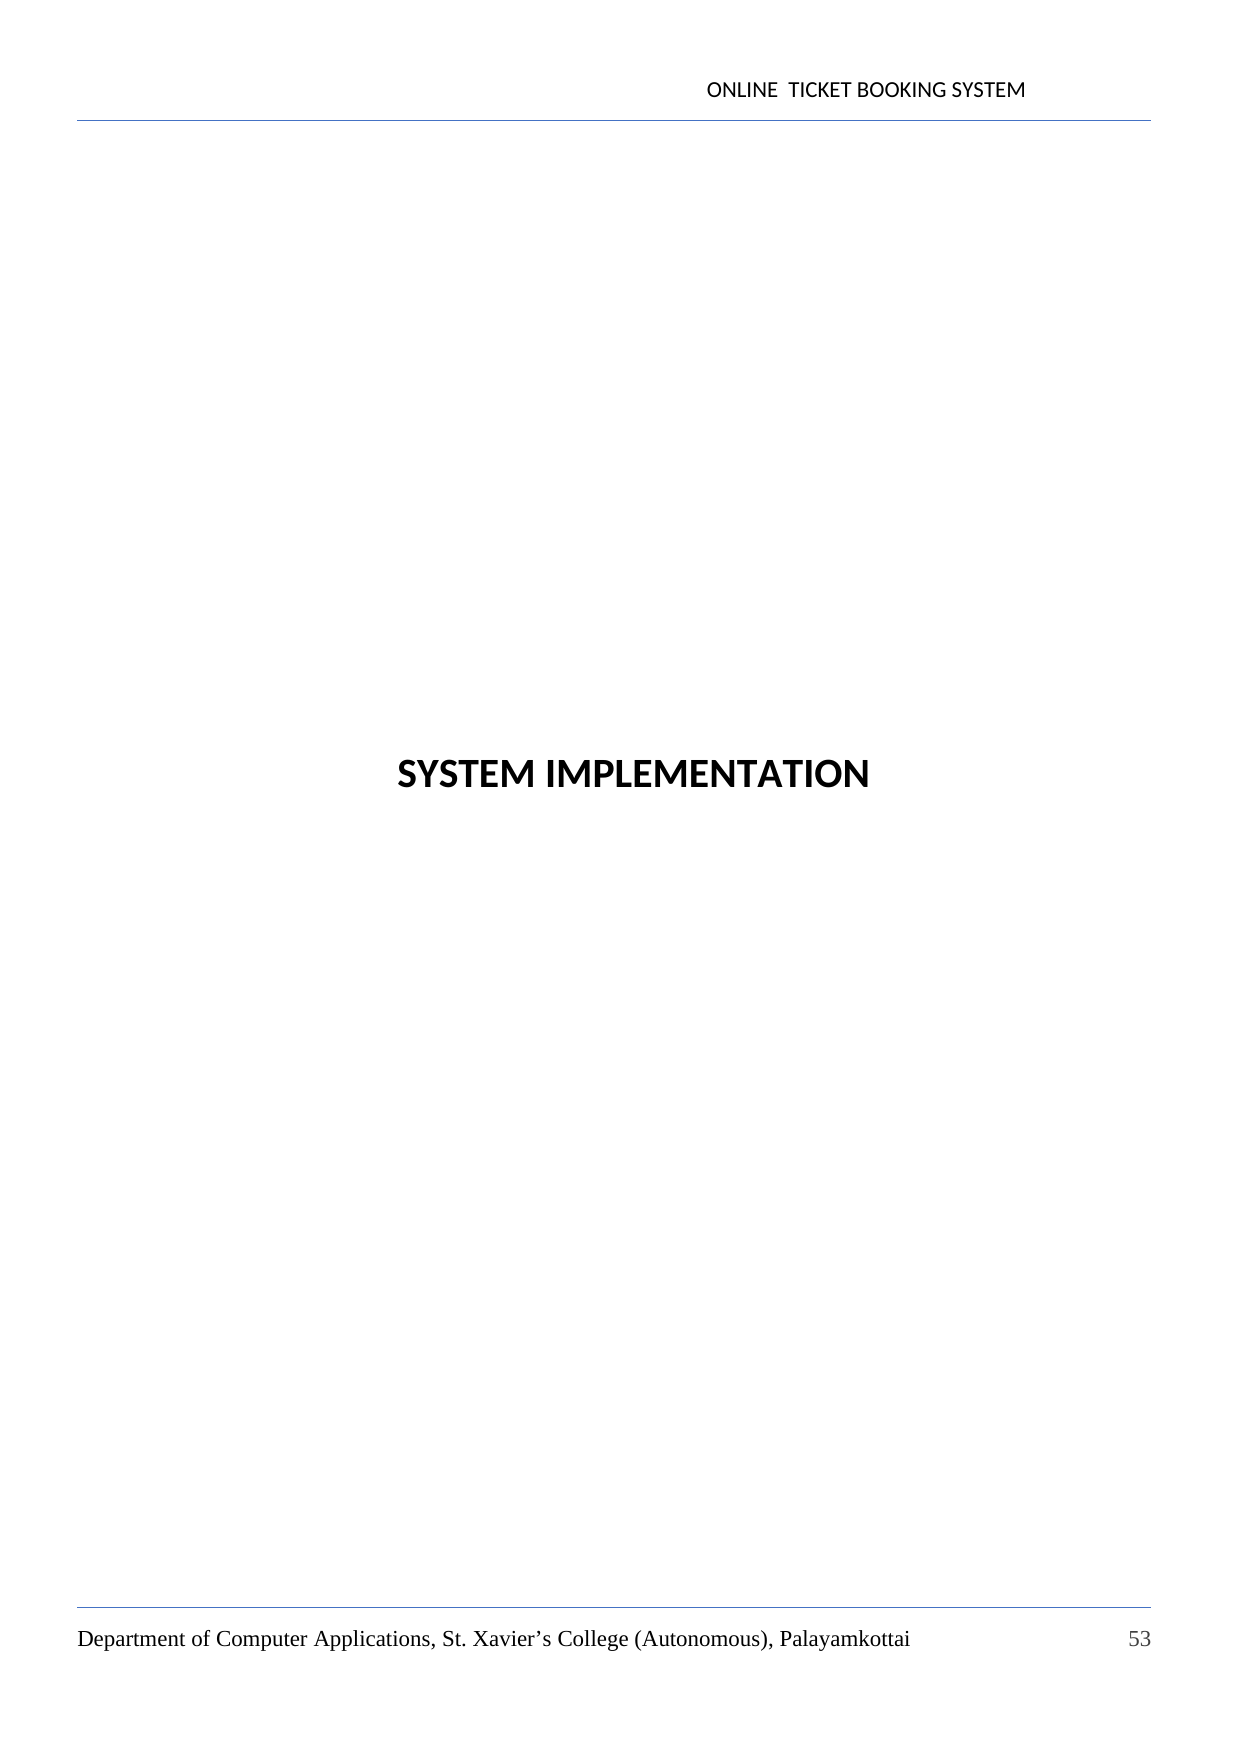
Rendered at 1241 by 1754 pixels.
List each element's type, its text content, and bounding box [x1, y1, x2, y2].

text SYSTEM IMPLEMENTATION [77, 747, 1151, 798]
